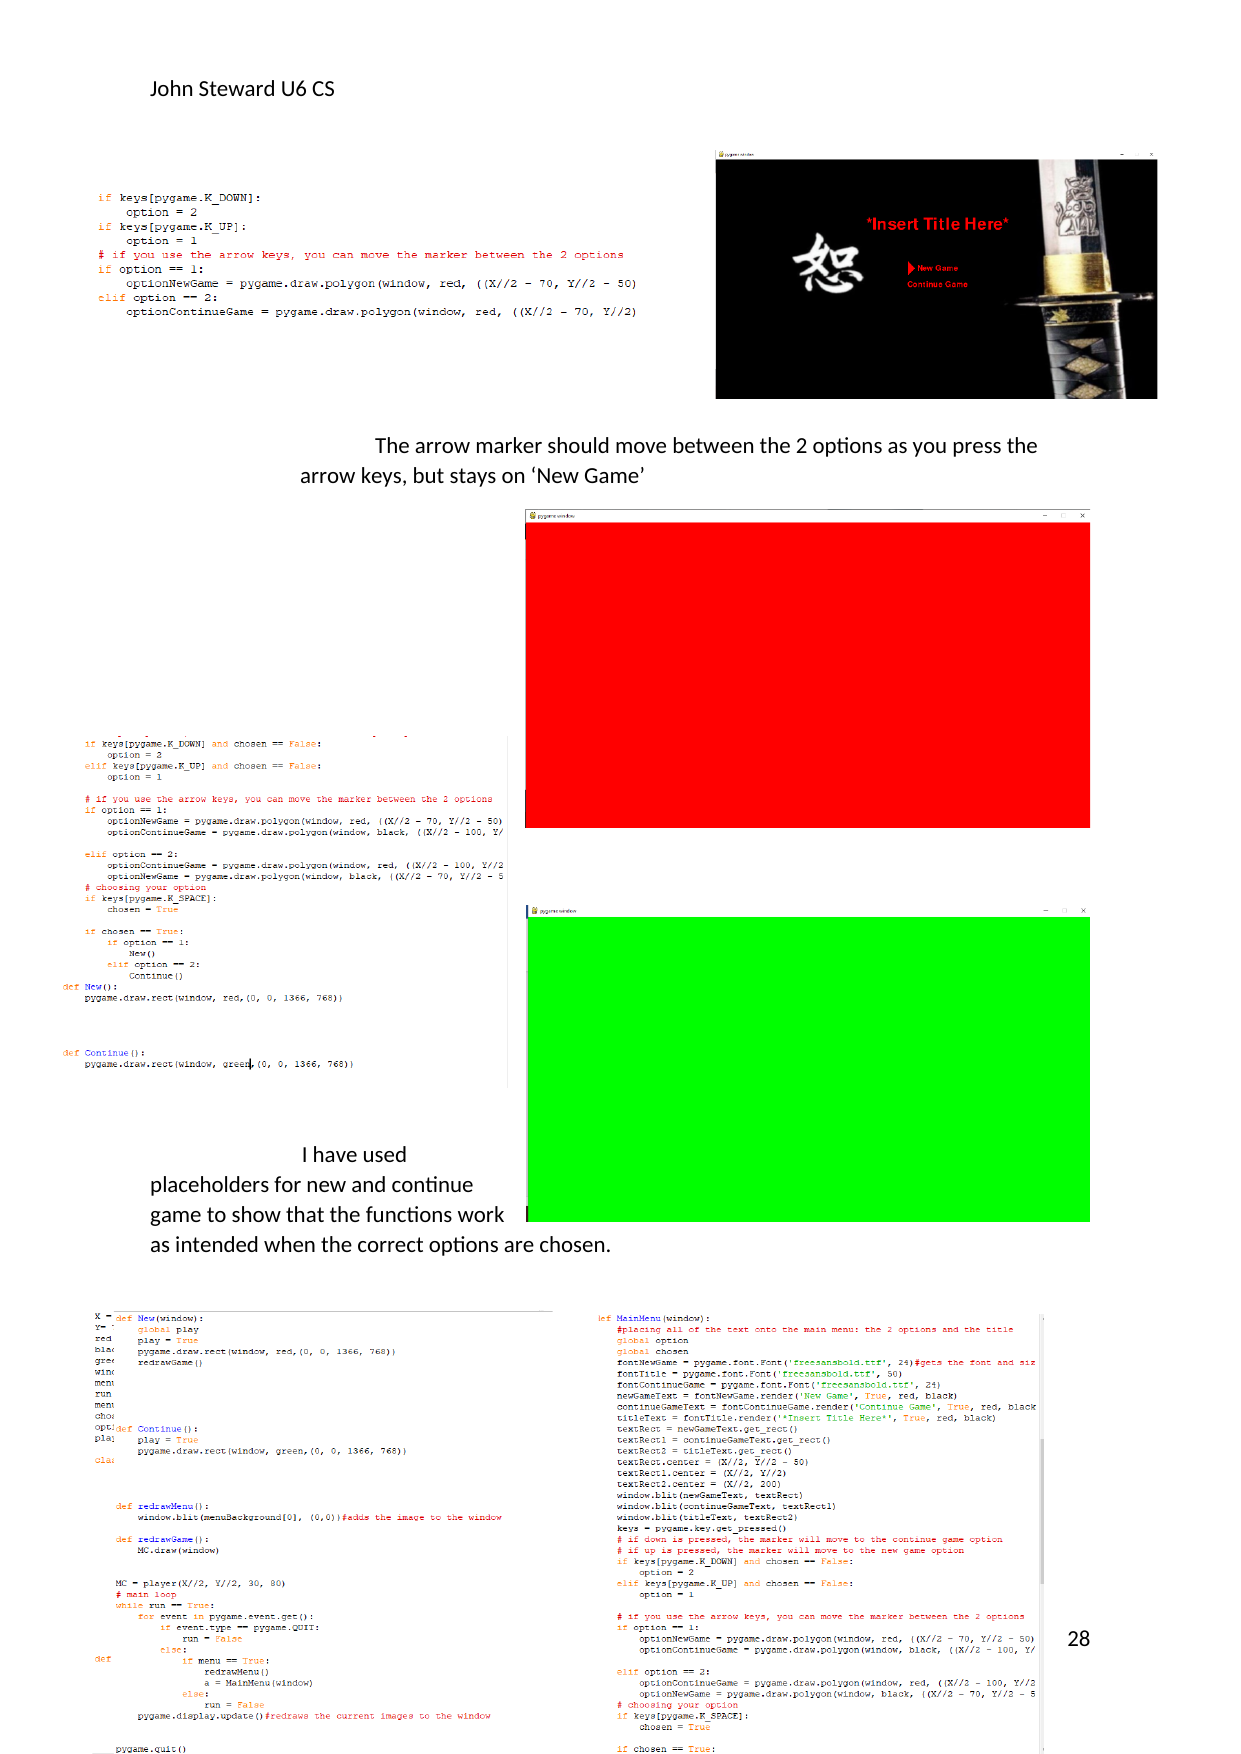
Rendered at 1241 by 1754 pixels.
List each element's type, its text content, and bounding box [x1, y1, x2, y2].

picture [525, 509, 1091, 828]
picture [90, 179, 636, 339]
text The arrow marker should move between the 2 options as you press the arrow keys, but stays on ‘New Game’ [300, 431, 1090, 489]
picture [715, 150, 1158, 399]
text I have used placeholders for new and continue game to show that the functions work as intended when the correct options are chosen. [150, 1140, 1090, 1258]
picture [61, 736, 508, 1088]
picture [598, 1314, 1044, 1754]
picture [92, 1310, 553, 1754]
picture [526, 905, 1090, 1222]
